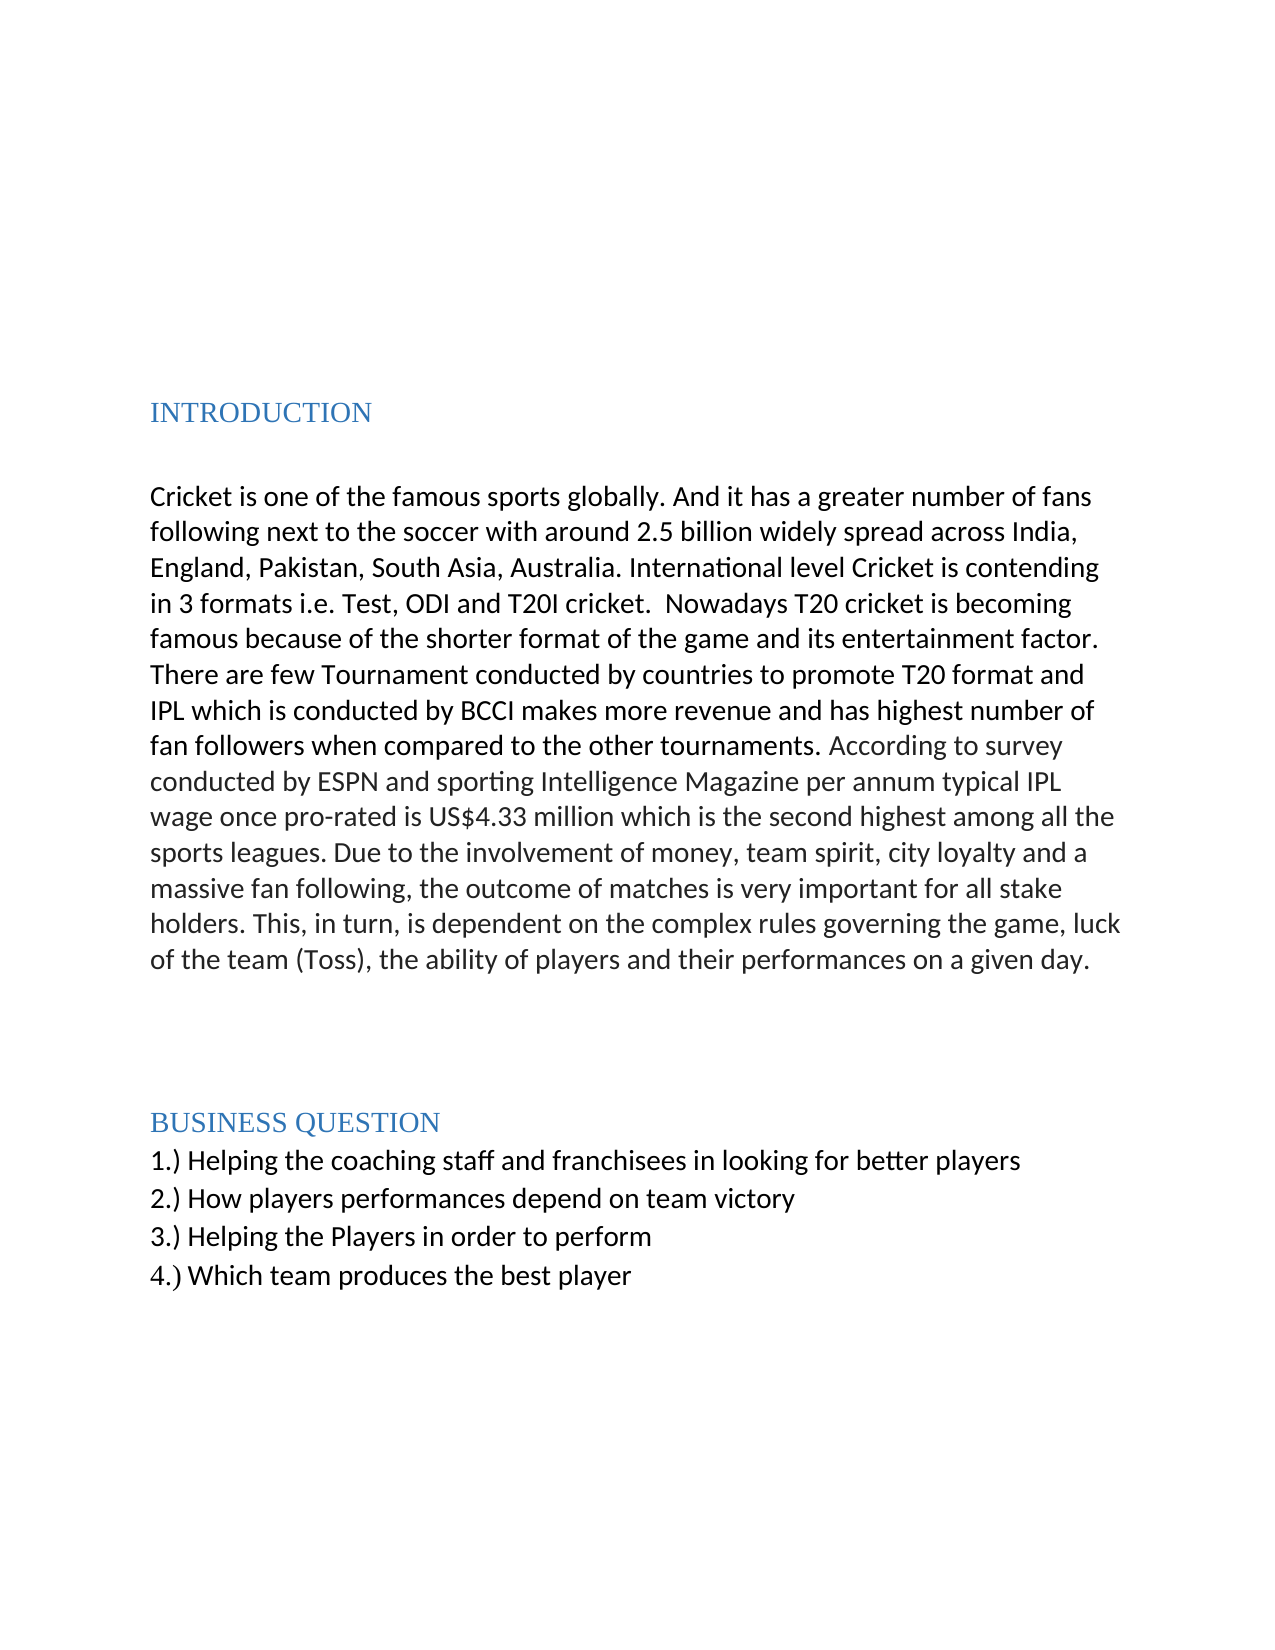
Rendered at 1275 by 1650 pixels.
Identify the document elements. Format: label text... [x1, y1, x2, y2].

list Helping the coaching staff and franchisees in looking for better players [150, 1142, 1125, 1177]
list Helping the Players in order to perform [150, 1218, 1125, 1254]
text Cricket is one of the famous sports globally. And it has a greater number of fans following next to the soccer with around 2.5 billion widely spread across India, England, Pakistan, South Asia, Australia. International level Cricket is contending in 3 formats i.e. Test, ODI and T20I cricket. Nowadays T20 cricket is becoming famous because of the shorter format of the game and its entertainment factor. There are few Tournament conducted by countries to promote T20 format and IPL which is conducted by BCCI makes more revenue and has highest number of fan followers when compared to the other tournaments. According to survey conducted by ESPN and sporting Intelligence Magazine per annum typical IPL wage once pro-rated is US$4.33 million which is the second highest among all the sports leagues. Due to the involvement of money, team spirit, city loyalty and a massive fan following, the outcome of matches is very important for all stake holders. This, in turn, is dependent on the complex rules governing the game, luck of the team (Toss), the ability of players and their performances on a given day. [150, 478, 1125, 977]
subtitle BUSINESS QUESTION [150, 1105, 1125, 1139]
list Which team produces the best player [150, 1257, 1125, 1292]
list How players performances depend on team victory [150, 1180, 1125, 1216]
subtitle INTRODUCTION [150, 395, 1125, 428]
